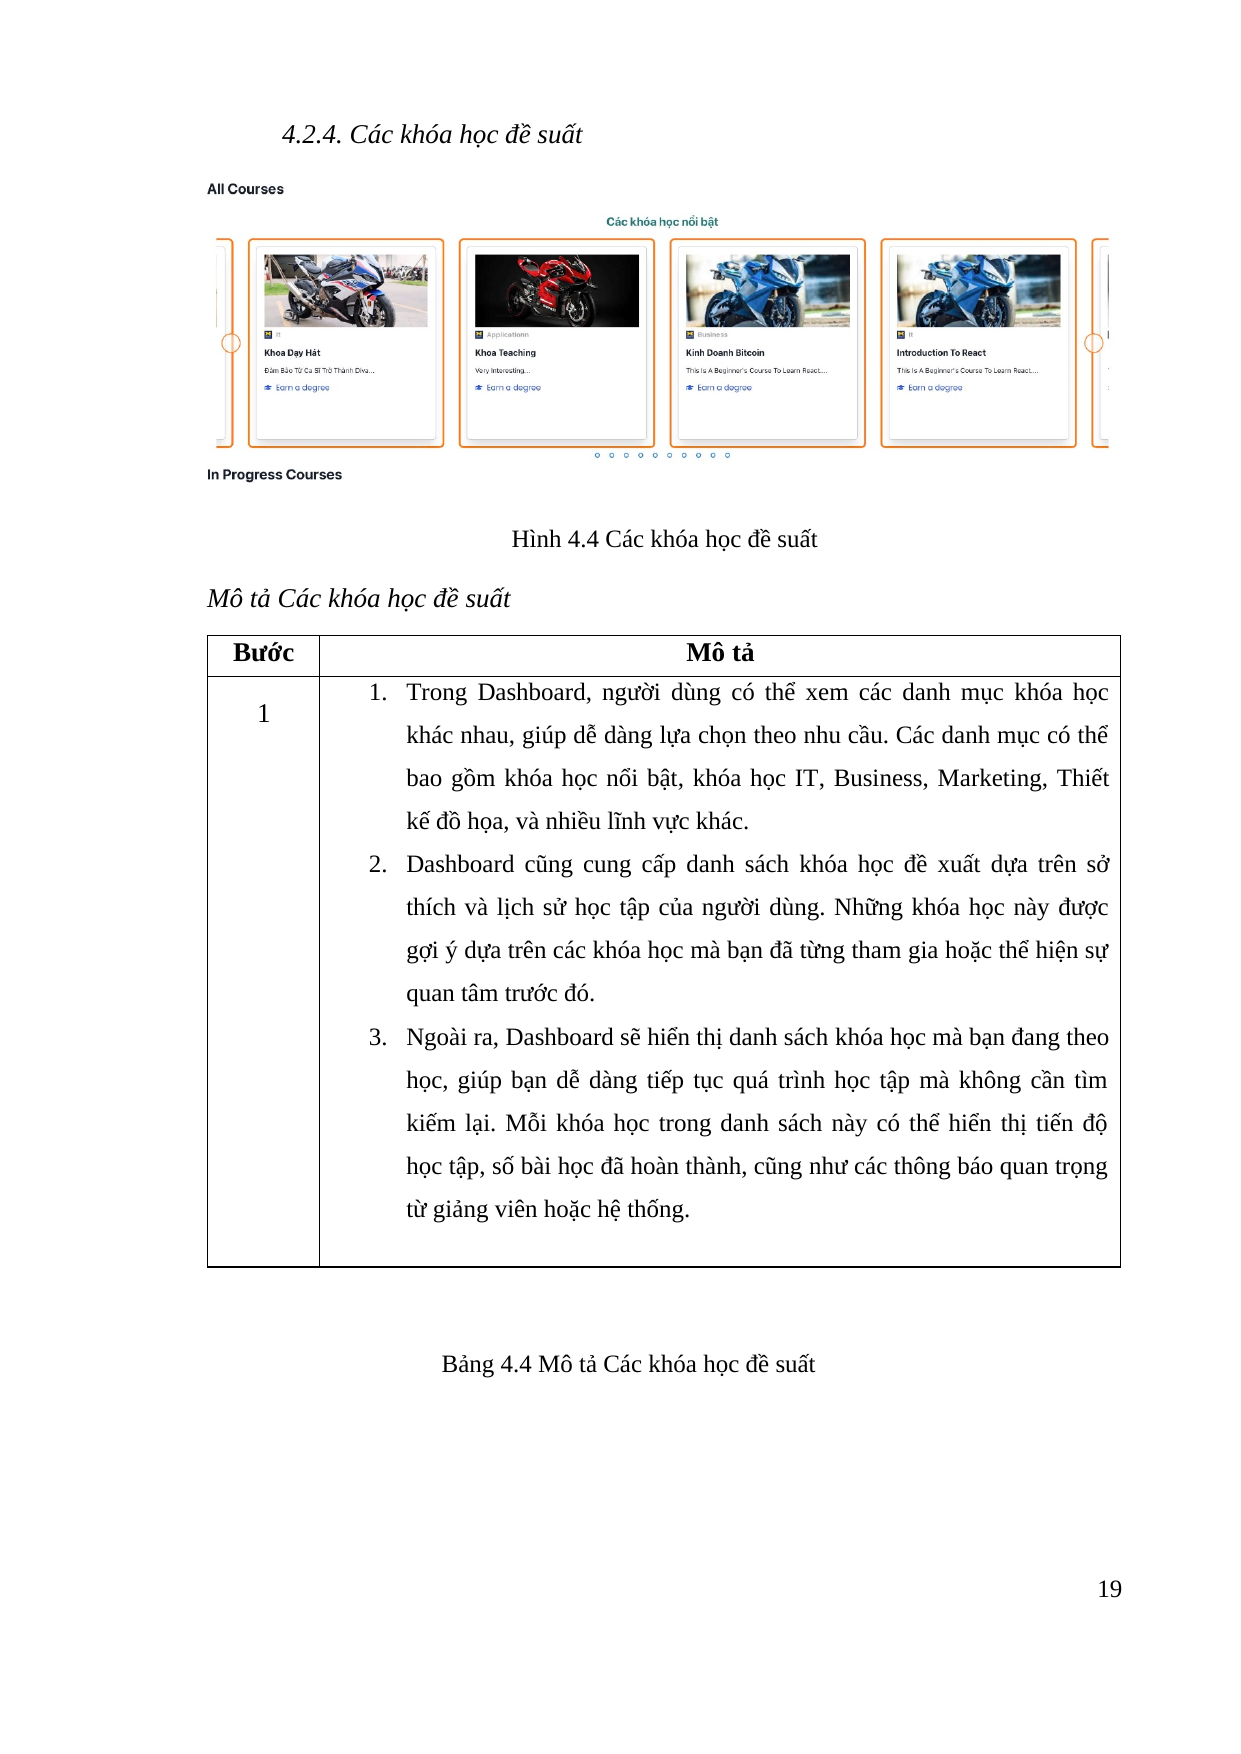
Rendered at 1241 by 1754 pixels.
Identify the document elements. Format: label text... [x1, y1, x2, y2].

text Hình 4.4 Các khóa học đề suất [207, 524, 1122, 553]
text Bảng 4.4 Mô tả Các khóa học đề suất [89, 1349, 1168, 1378]
text Mô tả Các khóa học đề suất [207, 582, 1122, 613]
picture [206, 179, 1122, 495]
subtitle 4.2.4. Các khóa học đề suất [207, 118, 1122, 149]
table_cell 1 [208, 677, 319, 1266]
table_header Mô tả [320, 636, 1120, 676]
table_cell Trong Dashboard, người dùng có thể xem các danh mục khóa học khác nhau, giúp dễ dàng lựa chọn theo nhu cầu. Các danh mục có thể bao gồm khóa học nổi bật, khóa học IT, Business, Marketing, Thiết kế đồ họa, và nhiều lĩnh vực khác. Dashboard cũng cung cấp danh sách khóa học đề xuất dựa trên sở thích và lịch sử học tập của người dùng. Những khóa học này được gợi ý dựa trên các khóa học mà bạn đã từng tham gia hoặc thể hiện sự quan tâm trước đó. Ngoài ra, Dashboard sẽ hiển thị danh sách khóa học mà bạn đang theo học, giúp bạn dễ dàng tiếp tục quá trình học tập mà không cần tìm kiếm lại. Mỗi khóa học trong danh sách này có thể hiển thị tiến độ học tập, số bài học đã hoàn thành, cũng như các thông báo quan trọng từ giảng viên hoặc hệ thống. [320, 677, 1120, 1266]
table_header Bước [208, 636, 319, 676]
